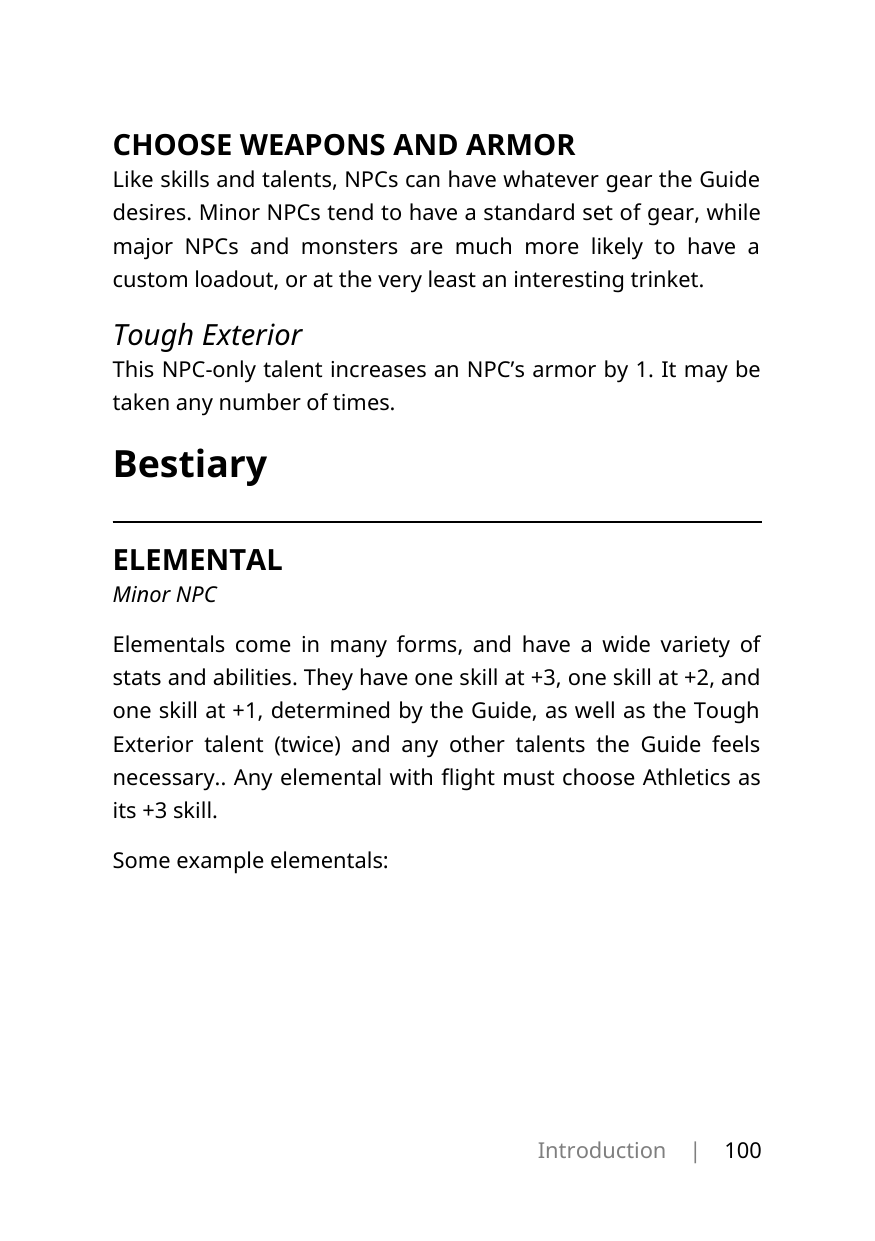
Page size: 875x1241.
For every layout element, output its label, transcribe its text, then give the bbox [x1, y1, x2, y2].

text Elemental [112, 522, 762, 579]
subtitle Bestiary [112, 437, 762, 488]
text This NPC-only talent increases an NPC’s armor by 1. It may be taken any number of times. [112, 354, 762, 417]
subtitle Tough Exterior [112, 314, 762, 354]
subtitle Choose weapons and armor [112, 124, 762, 164]
text Like skills and talents, NPCs can have whatever gear the Guide desires. Minor NPCs tend to have a standard set of gear, while major NPCs and monsters are much more likely to have a custom loadout, or at the very least an interesting trinket. [112, 164, 762, 294]
text Minor NPC [112, 579, 762, 609]
text Elementals come in many forms, and have a wide variety of stats and abilities. They have one skill at +3, one skill at +2, and one skill at +1, determined by the Guide, as well as the Tough Exterior talent (twice) and any other talents the Guide feels necessary.. Any elemental with flight must choose Athletics as its +3 skill. [112, 629, 762, 825]
text Some example elementals: [112, 846, 762, 875]
